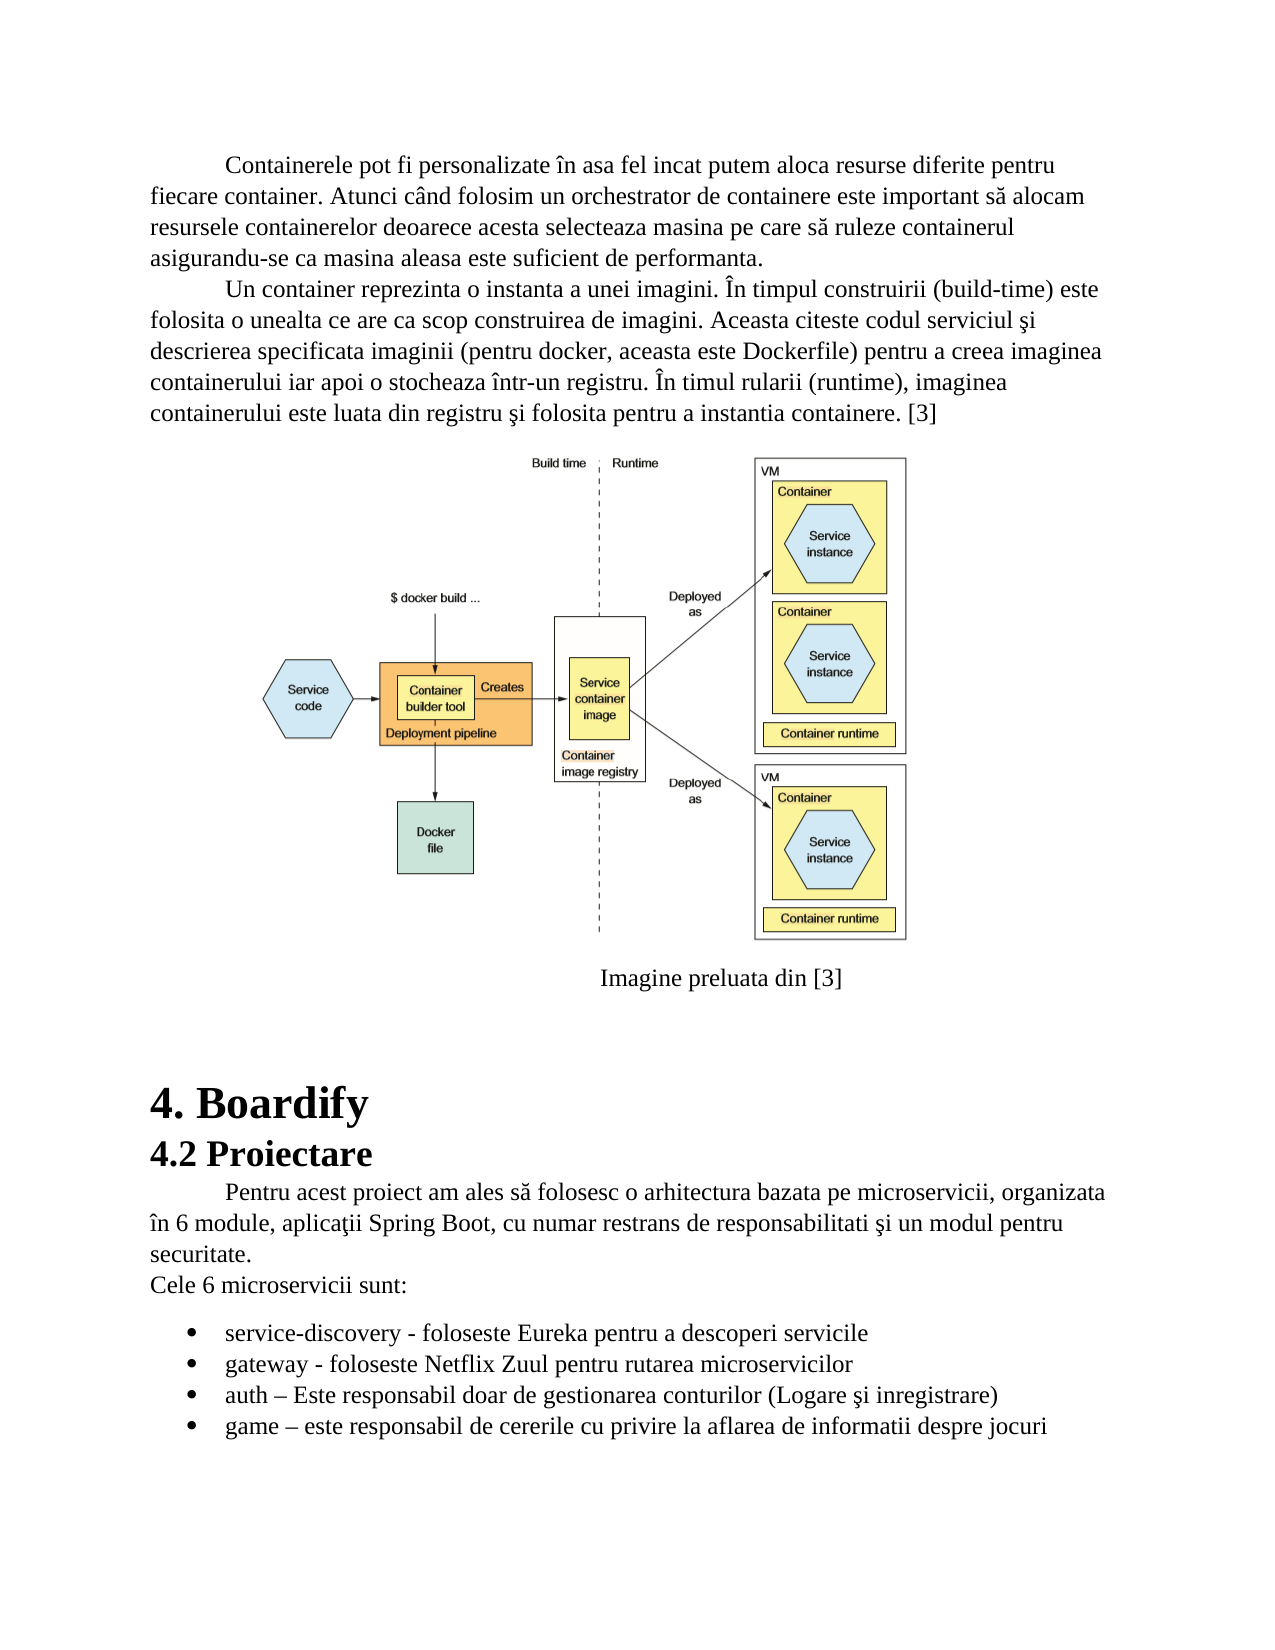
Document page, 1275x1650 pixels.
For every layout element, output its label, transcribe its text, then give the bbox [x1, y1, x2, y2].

list auth – Este responsabil doar de gestionarea conturilor (Logare şi inregistrare) [187, 1380, 1125, 1409]
list service-discovery - foloseste Eureka pentru a descoperi servicile [187, 1318, 1125, 1347]
text 4. Boardify 4.2 Proiectare Pentru acest proiect am ales să folosesc o arhitectura bazata pe microservicii, organizata în 6 module, aplicaţii Spring Boot, cu numar restrans de responsabilitati şi un modul pentru securitate. Cele 6 microservicii sunt: [150, 1076, 1125, 1299]
list game – este responsabil de cererile cu privire la aflarea de informatii despre jocuri [187, 1411, 1125, 1440]
picture [252, 436, 931, 952]
list gateway - foloseste Netflix Zuul pentru rutarea microservicilor [187, 1349, 1125, 1378]
